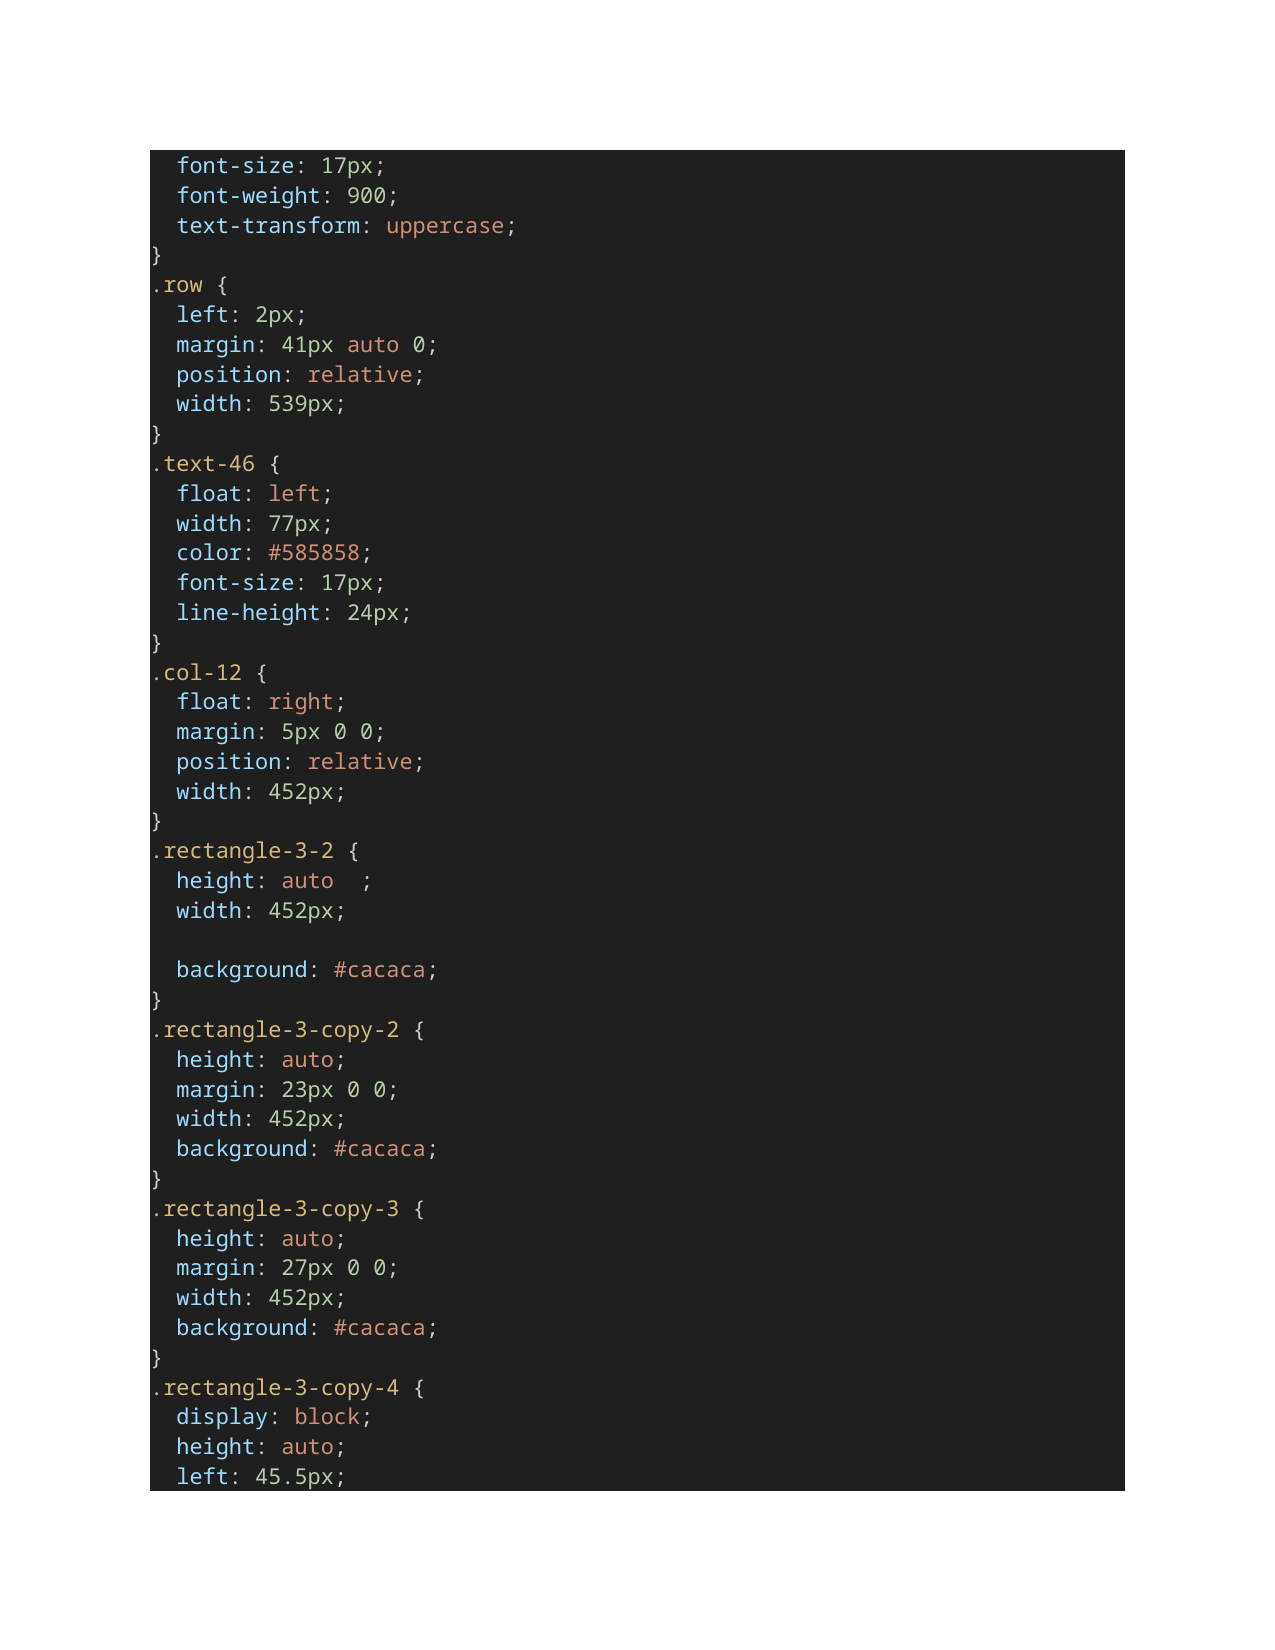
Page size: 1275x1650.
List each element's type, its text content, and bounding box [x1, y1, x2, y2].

text margin: 41px auto 0; [150, 329, 1125, 358]
text position: relative; [150, 358, 1125, 388]
text height: auto ; [150, 865, 1125, 895]
text } [150, 1342, 1125, 1371]
text } [150, 239, 1125, 269]
text line-height: 24px; [150, 597, 1125, 627]
text .rectangle-3-copy-3 { [150, 1193, 1125, 1222]
text width: 452px; [150, 1282, 1125, 1312]
text font-weight: 900; [150, 180, 1125, 209]
text } [150, 984, 1125, 1014]
text height: auto; [150, 1222, 1125, 1252]
text background: #cacaca; [150, 954, 1125, 984]
text color: #585858; [150, 537, 1125, 567]
text height: auto; [150, 1431, 1125, 1461]
text .col-12 { [150, 656, 1125, 686]
text margin: 23px 0 0; [150, 1073, 1125, 1103]
text .rectangle-3-2 { [150, 835, 1125, 865]
text width: 77px; [150, 507, 1125, 537]
text display: block; [150, 1401, 1125, 1431]
text text-transform: uppercase; [150, 209, 1125, 239]
text .row { [150, 269, 1125, 299]
text } [150, 627, 1125, 656]
text } [150, 805, 1125, 835]
text } [150, 418, 1125, 448]
text .rectangle-3-copy-2 { [150, 1014, 1125, 1044]
text .text-46 { [150, 448, 1125, 478]
text width: 452px; [150, 776, 1125, 805]
text position: relative; [150, 746, 1125, 776]
text left: 2px; [150, 299, 1125, 329]
text .rectangle-3-copy-4 { [150, 1371, 1125, 1401]
text width: 452px; [150, 895, 1125, 924]
text background: #cacaca; [150, 1312, 1125, 1342]
text font-size: 17px; [150, 567, 1125, 597]
text left: 45.5px; [150, 1461, 1125, 1491]
text margin: 27px 0 0; [150, 1252, 1125, 1282]
text float: left; [150, 478, 1125, 507]
text } [150, 1163, 1125, 1193]
text font-size: 17px; [150, 150, 1125, 180]
text width: 452px; [150, 1103, 1125, 1133]
text float: right; [150, 686, 1125, 716]
text width: 539px; [150, 388, 1125, 418]
text margin: 5px 0 0; [150, 716, 1125, 746]
text background: #cacaca; [150, 1133, 1125, 1163]
text height: auto; [150, 1044, 1125, 1073]
